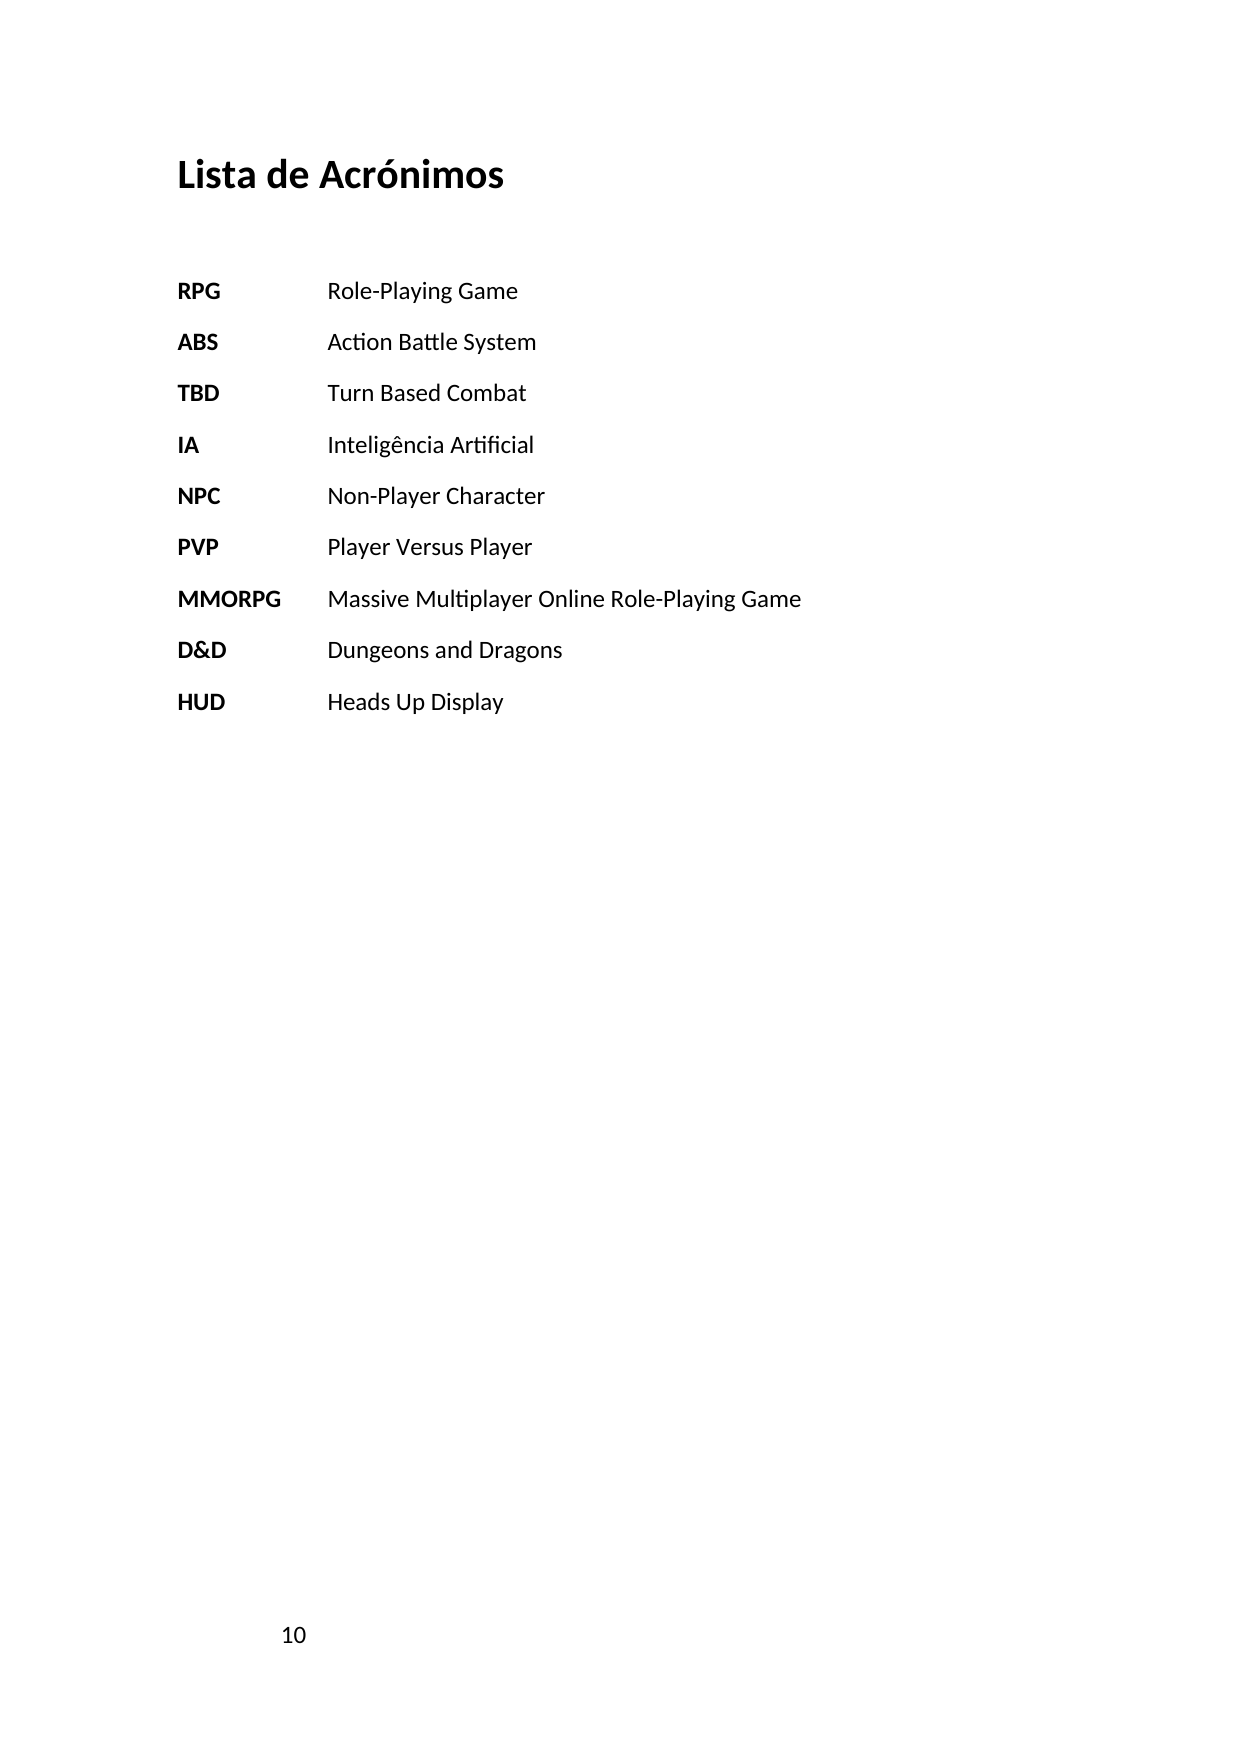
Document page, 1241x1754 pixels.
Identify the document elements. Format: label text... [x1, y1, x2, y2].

text RPG Role-Playing Game [177, 275, 1063, 305]
text HUD Heads Up Display [177, 686, 1063, 716]
text TBD Turn Based Combat [177, 377, 1063, 408]
text PVP Player Versus Player [177, 532, 1063, 562]
text D&D Dungeons and Dragons [177, 634, 1063, 665]
text Lista de Acrónimos [177, 148, 1063, 198]
text ABS Action Battle System [177, 326, 1063, 357]
text MMORPG Massive Multiplayer Online Role-Playing Game [177, 583, 1063, 613]
text NPC Non-Player Character [177, 480, 1063, 511]
text IA Inteligência Artificial [177, 429, 1063, 459]
